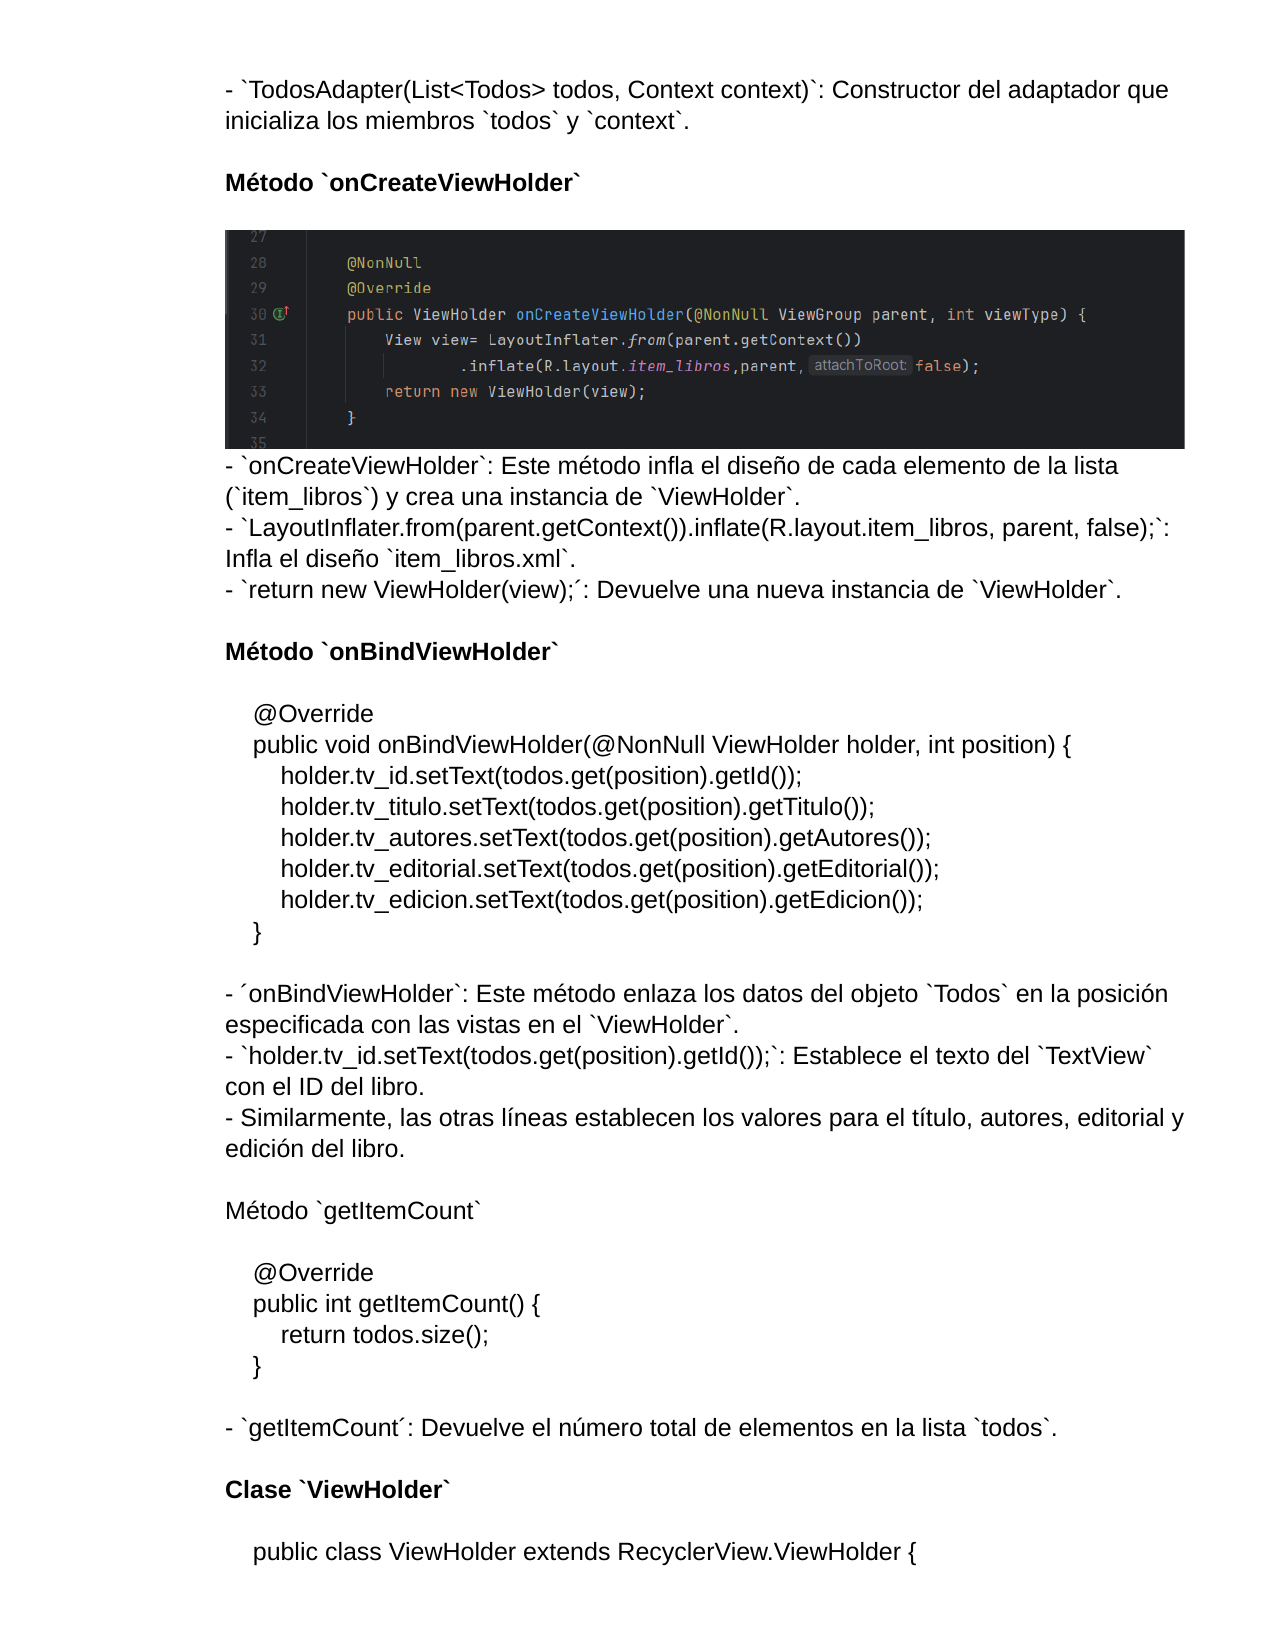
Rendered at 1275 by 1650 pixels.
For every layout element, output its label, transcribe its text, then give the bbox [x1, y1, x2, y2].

list - `TodosAdapter(List<Todos> todos, Context context)`: Constructor del adaptador que inicializa los miembros `todos` y `context`. [225, 75, 1200, 135]
list holder.tv_editorial.setText(todos.get(position).getEditorial()); [225, 854, 1200, 883]
list public void onBindViewHolder(@NonNull ViewHolder holder, int position) { [225, 730, 1200, 759]
list Método `onCreateViewHolder` [225, 168, 1200, 197]
list @Override [225, 699, 1200, 728]
list public int getItemCount() { [225, 1289, 1200, 1318]
list } [225, 916, 1200, 945]
list @Override [225, 1258, 1200, 1287]
list Clase `ViewHolder` [225, 1475, 1200, 1504]
list public class ViewHolder extends RecyclerView.ViewHolder { [225, 1537, 1200, 1566]
list - ´onBindViewHolder`: Este método enlaza los datos del objeto `Todos` en la posición especificada con las vistas en el `ViewHolder`. [225, 978, 1200, 1038]
list holder.tv_autores.setText(todos.get(position).getAutores()); [225, 823, 1200, 852]
list - `onCreateViewHolder`: Este método infla el diseño de cada elemento de la lista (`item_libros`) y crea una instancia de `ViewHolder`. [225, 451, 1200, 511]
list Método `getItemCount` [225, 1196, 1200, 1224]
list - `getItemCount´: Devuelve el número total de elementos en la lista `todos`. [225, 1413, 1200, 1442]
list holder.tv_edicion.setText(todos.get(position).getEdicion()); [225, 885, 1200, 914]
picture [225, 230, 1185, 449]
list holder.tv_id.setText(todos.get(position).getId()); [225, 761, 1200, 790]
list } [225, 1351, 1200, 1380]
list - `return new ViewHolder(view);´: Devuelve una nueva instancia de `ViewHolder`. [225, 575, 1200, 604]
list - `LayoutInflater.from(parent.getContext()).inflate(R.layout.item_libros, parent, false);`: Infla el diseño `item_libros.xml`. [225, 513, 1200, 573]
list Método `onBindViewHolder` [225, 637, 1200, 666]
list - `holder.tv_id.setText(todos.get(position).getId());`: Establece el texto del `TextView` con el ID del libro. [225, 1041, 1200, 1100]
list return todos.size(); [225, 1320, 1200, 1349]
list - Similarmente, las otras líneas establecen los valores para el título, autores, editorial y edición del libro. [225, 1103, 1200, 1162]
list holder.tv_titulo.setText(todos.get(position).getTitulo()); [225, 792, 1200, 821]
